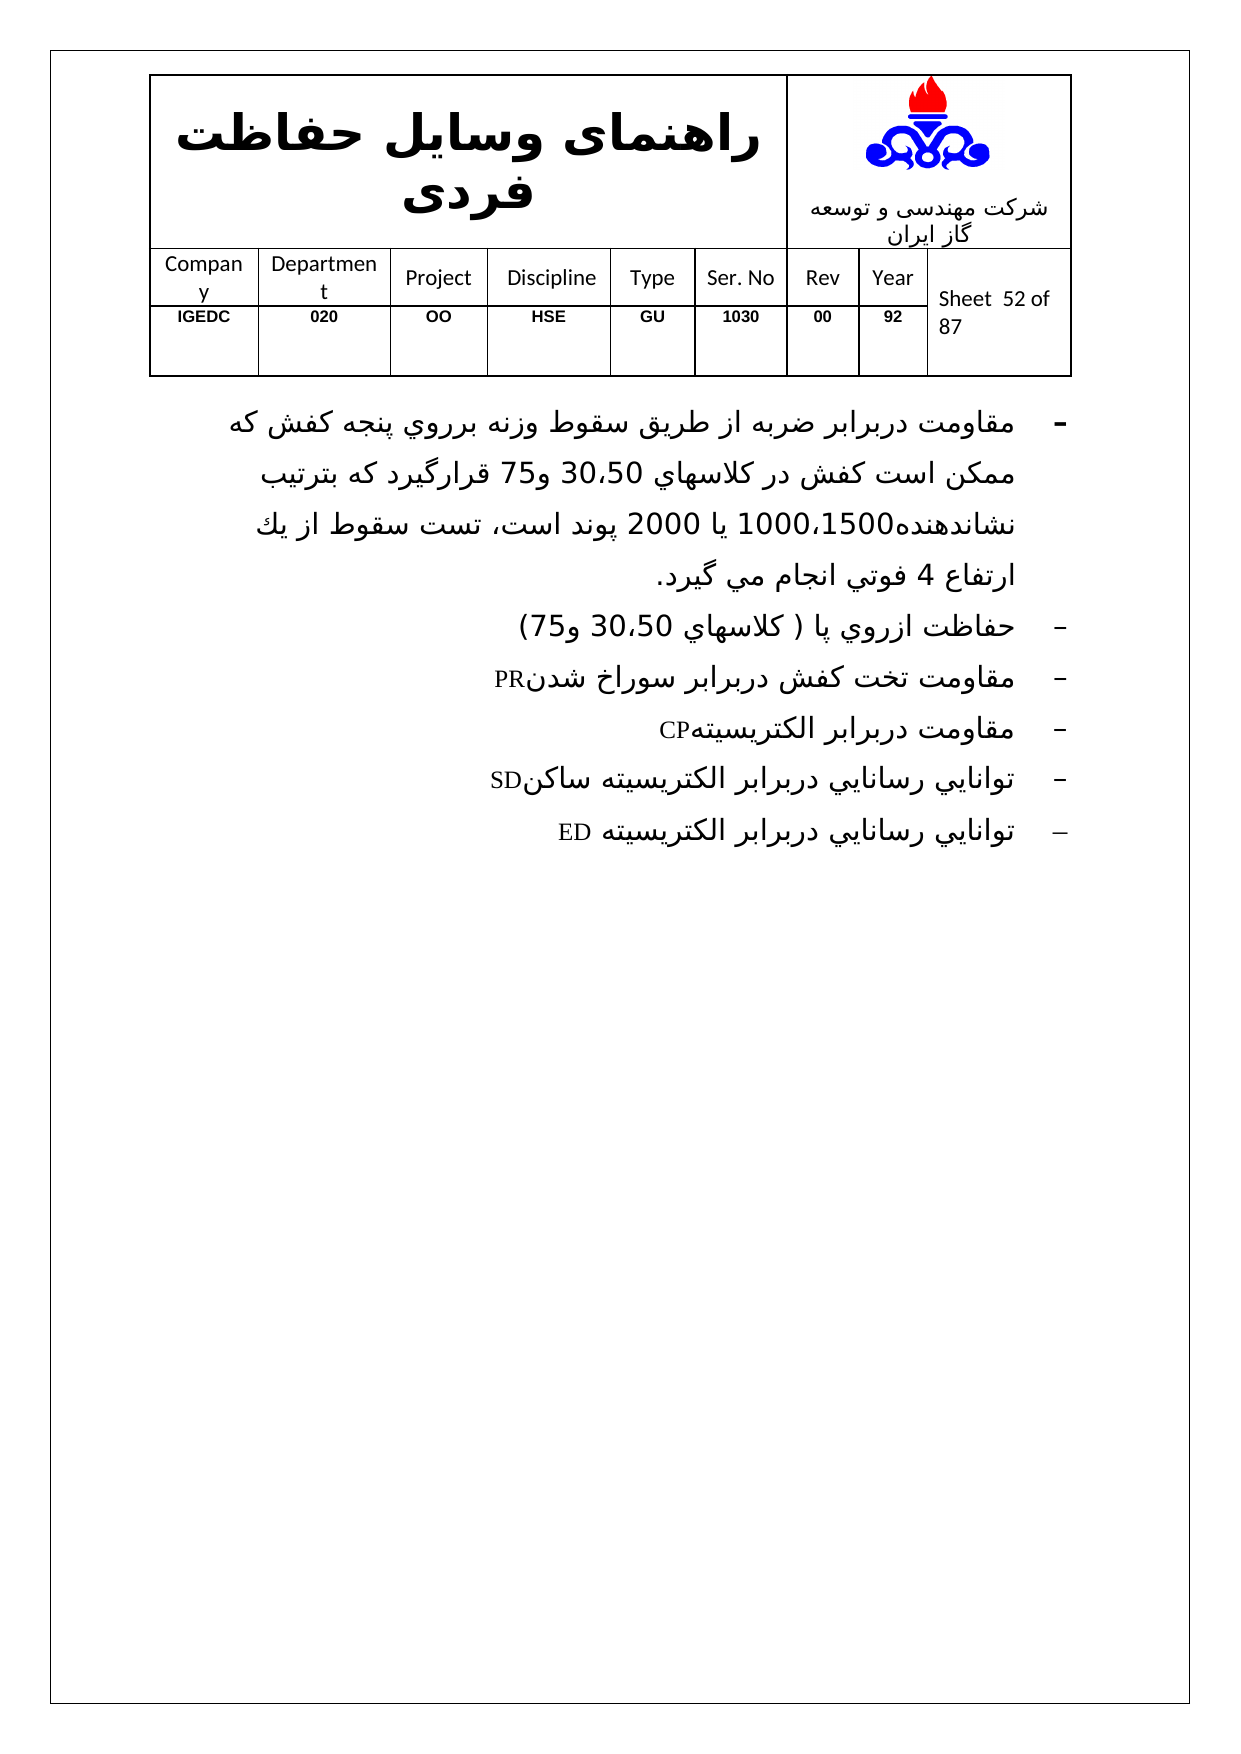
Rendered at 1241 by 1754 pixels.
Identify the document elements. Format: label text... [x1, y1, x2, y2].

list مقاومت دربرابر ضربه از طريق سقوط وزنه برروي پنجه كفش كه ممكن است كفش در كلاسهاي 30،50 و75 قرارگيرد كه بترتيب نشاندهنده1000،1500 يا 2000 پوند است، تست سقوط از يك ارتفاع 4 فوتي انجام مي گيرد. [186, 405, 1053, 592]
picture [853, 76, 1005, 170]
list توانايي رسانايي دربرابر الكتريسيته ساكنSD [186, 762, 1053, 796]
list مقاومت دربرابر الكتريسيتهCP [186, 711, 1053, 745]
list توانايي رسانايي دربرابر الكتريسيته ED [186, 813, 1053, 847]
list حفاظت ازروي پا ( كلاسهاي 30،50 و75) [186, 609, 1053, 643]
list مقاومت تخت كفش دربرابر سوراخ شدنPR [186, 660, 1053, 694]
